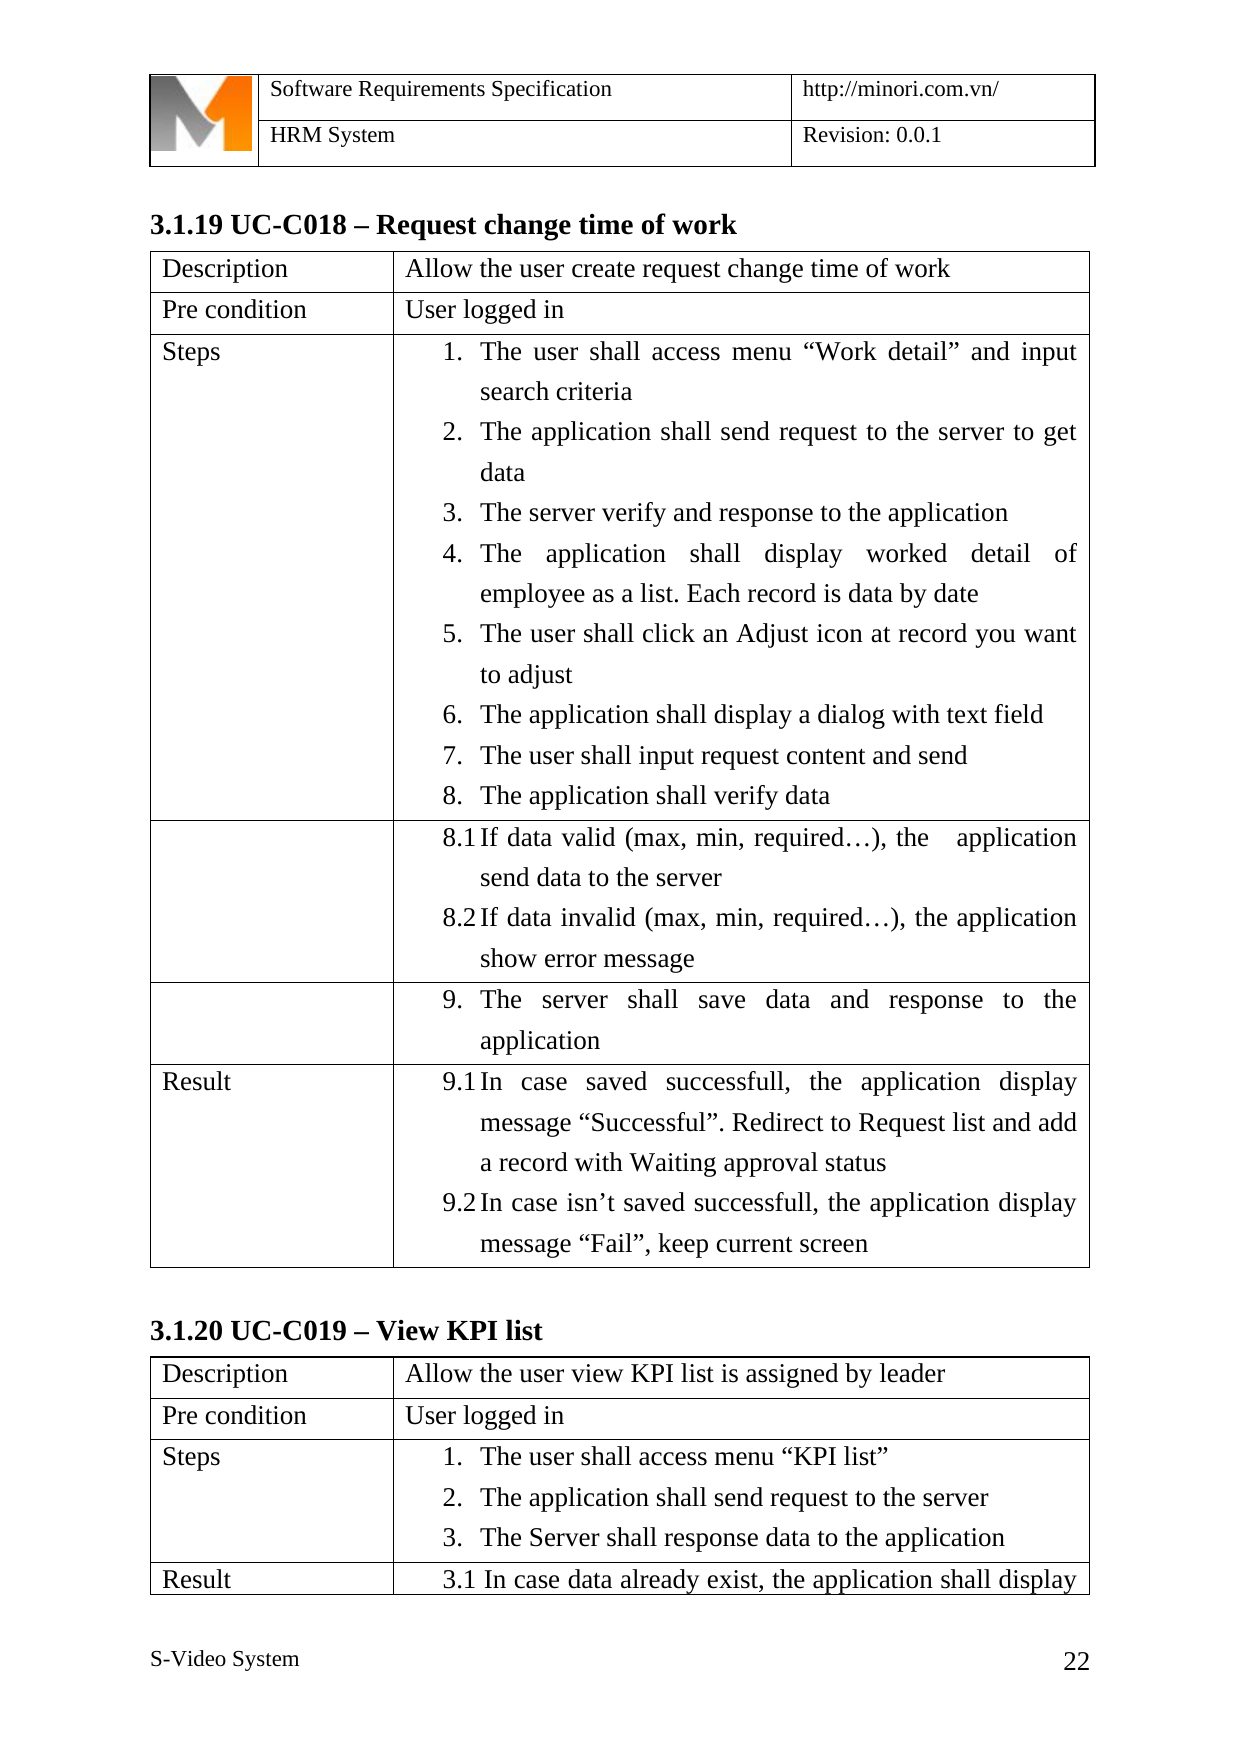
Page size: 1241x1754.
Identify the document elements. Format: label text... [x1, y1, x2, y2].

table_cell The user shall access menu “Work detail” and input search criteria The application shall send request to the server to get data The server verify and response to the application The application shall display worked detail of employee as a list. Each record is data by date The user shall click an Adjust icon at record you want to adjust The application shall display a dialog with text field The user shall input request content and send The application shall verify data [394, 335, 1089, 819]
table_cell Steps [151, 335, 393, 819]
table_cell Pre condition [151, 293, 393, 333]
table_header Allow the user create request change time of work [394, 252, 1089, 292]
picture [151, 76, 252, 151]
table_cell In case saved successfull, the application display message “Successful”. Redirect to Request list and add a record with Waiting approval status In case isn’t saved successfull, the application display message “Fail”, keep current screen [394, 1065, 1089, 1267]
table_cell Pre condition [151, 1399, 393, 1439]
table_header Description [151, 1358, 393, 1398]
subtitle 3.1.19 UC-C018 – Request change time of work [150, 207, 1090, 241]
table_cell If data valid (max, min, required…), the application send data to the server If data invalid (max, min, required…), the application show error message [394, 821, 1089, 982]
table_header Description [151, 252, 393, 292]
table_cell The server shall save data and response to the application [394, 983, 1089, 1064]
table_cell The user shall access menu “KPI list” The application shall send request to the server The Server shall response data to the application [394, 1440, 1089, 1562]
table_cell Steps [151, 1440, 393, 1562]
table_header Allow the user view KPI list is assigned by leader [394, 1358, 1089, 1398]
table_cell [151, 821, 393, 982]
table_cell User logged in [394, 293, 1089, 333]
table_cell [151, 983, 393, 1064]
subtitle 3.1.20 UC-C019 – View KPI list [150, 1313, 1090, 1346]
table_cell Result [151, 1065, 393, 1267]
table_cell Result [151, 1563, 393, 1594]
table_cell User logged in [394, 1399, 1089, 1439]
